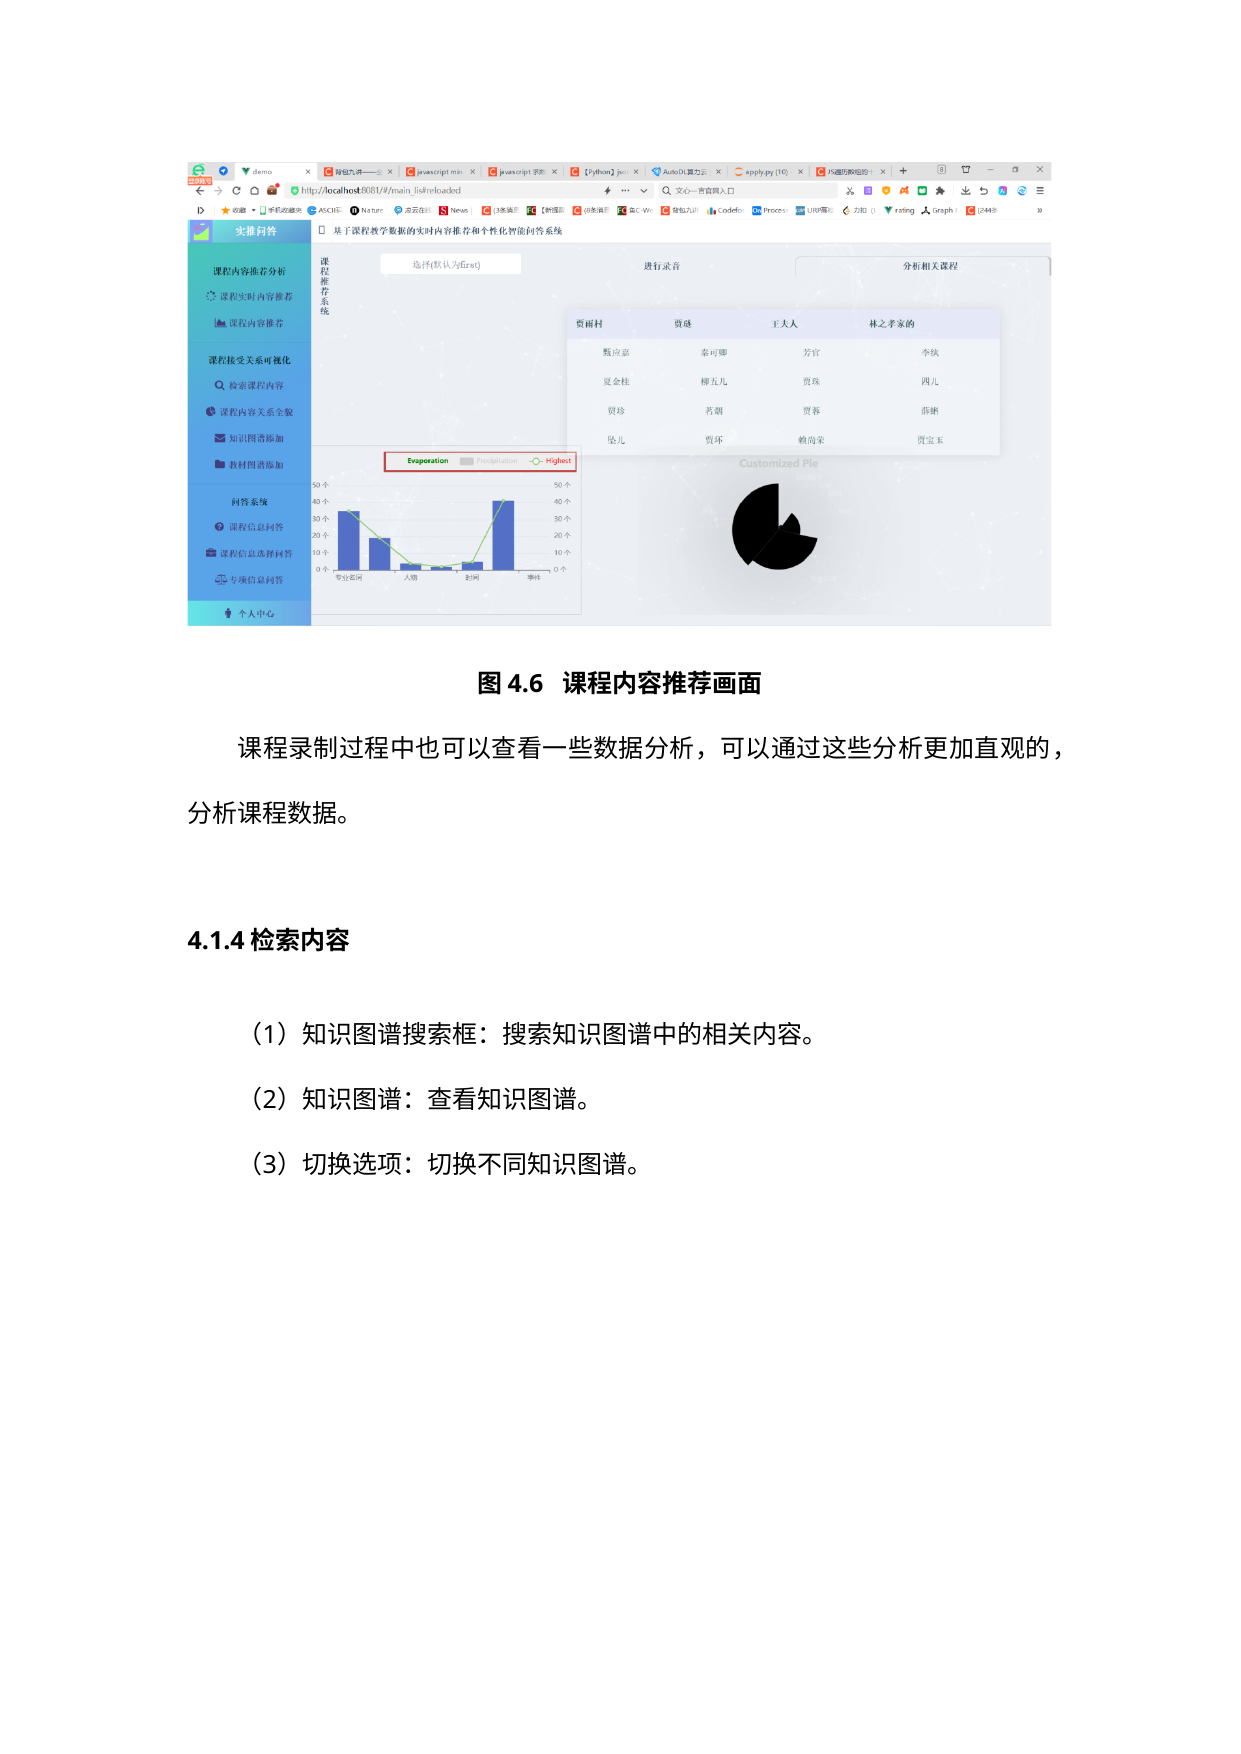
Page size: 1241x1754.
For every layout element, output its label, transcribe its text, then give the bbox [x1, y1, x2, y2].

text （3）切换选项：切换不同知识图谱。 [187, 1130, 1053, 1195]
subtitle 4.1.4检索内容 [187, 906, 1053, 971]
list （1）知识图谱搜索框：搜索知识图谱中的相关内容。 [187, 1000, 1053, 1065]
text 课程录制过程中也可以查看一些数据分析，可以通过这些分析更加直观的，分析课程数据。 [187, 714, 1053, 844]
text （2）知识图谱：查看知识图谱。 [187, 1065, 1053, 1130]
picture [187, 162, 1052, 626]
text 图4.6 课程内容推荐画面 [187, 649, 1053, 714]
